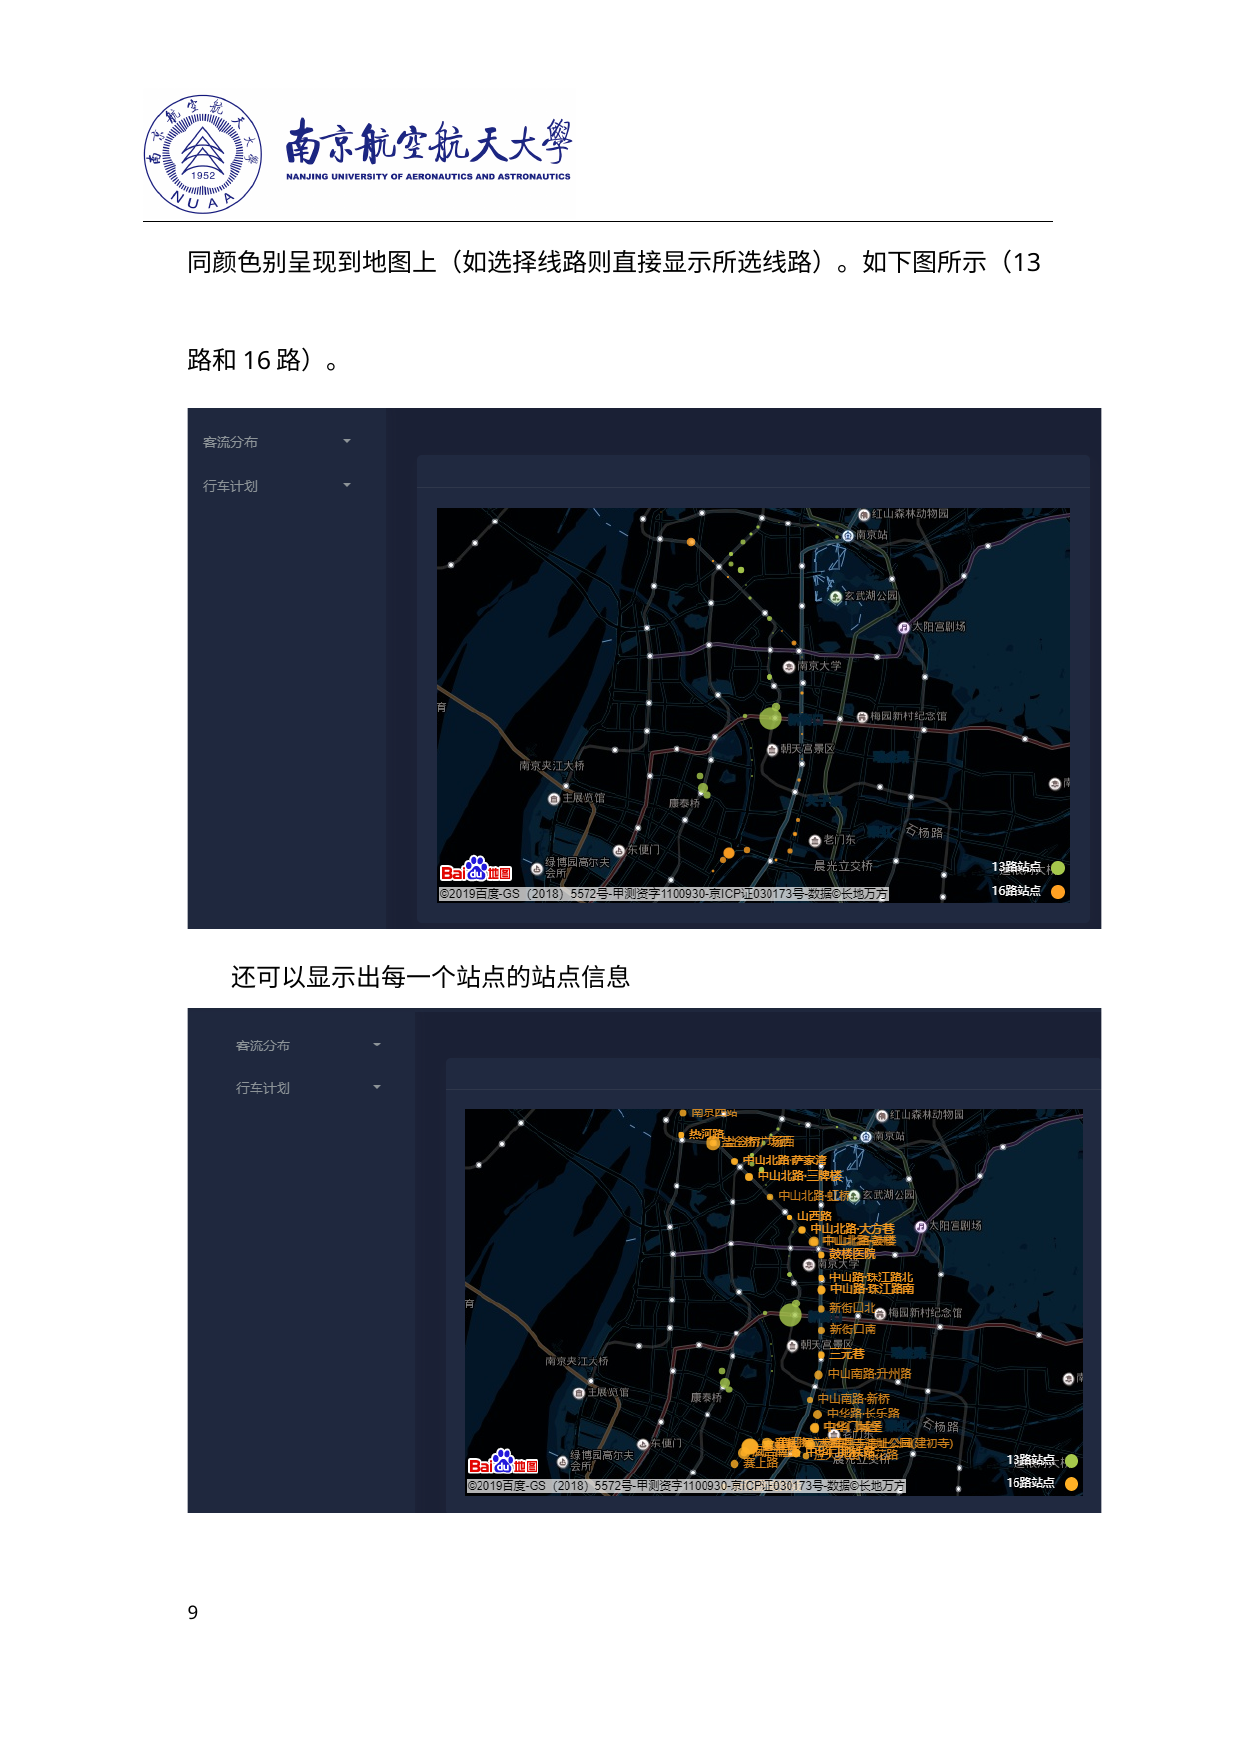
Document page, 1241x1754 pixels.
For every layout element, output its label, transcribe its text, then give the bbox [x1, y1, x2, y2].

picture [187, 408, 1102, 929]
list 按照下拉框的方式可以选择日期，路线（可不选）。根据经处理好的按照线路分类好的刷卡信息数据得到所选日期的客流量，按照其线路分类按照不同颜色别呈现到地图上（如选择线路则直接显示所选线路）。如下图所示（13路和16路）。 [187, 228, 1053, 391]
picture [143, 88, 577, 219]
picture [187, 1008, 1102, 1513]
text 还可以显示出每一个站点的站点信息 [187, 943, 1053, 1008]
